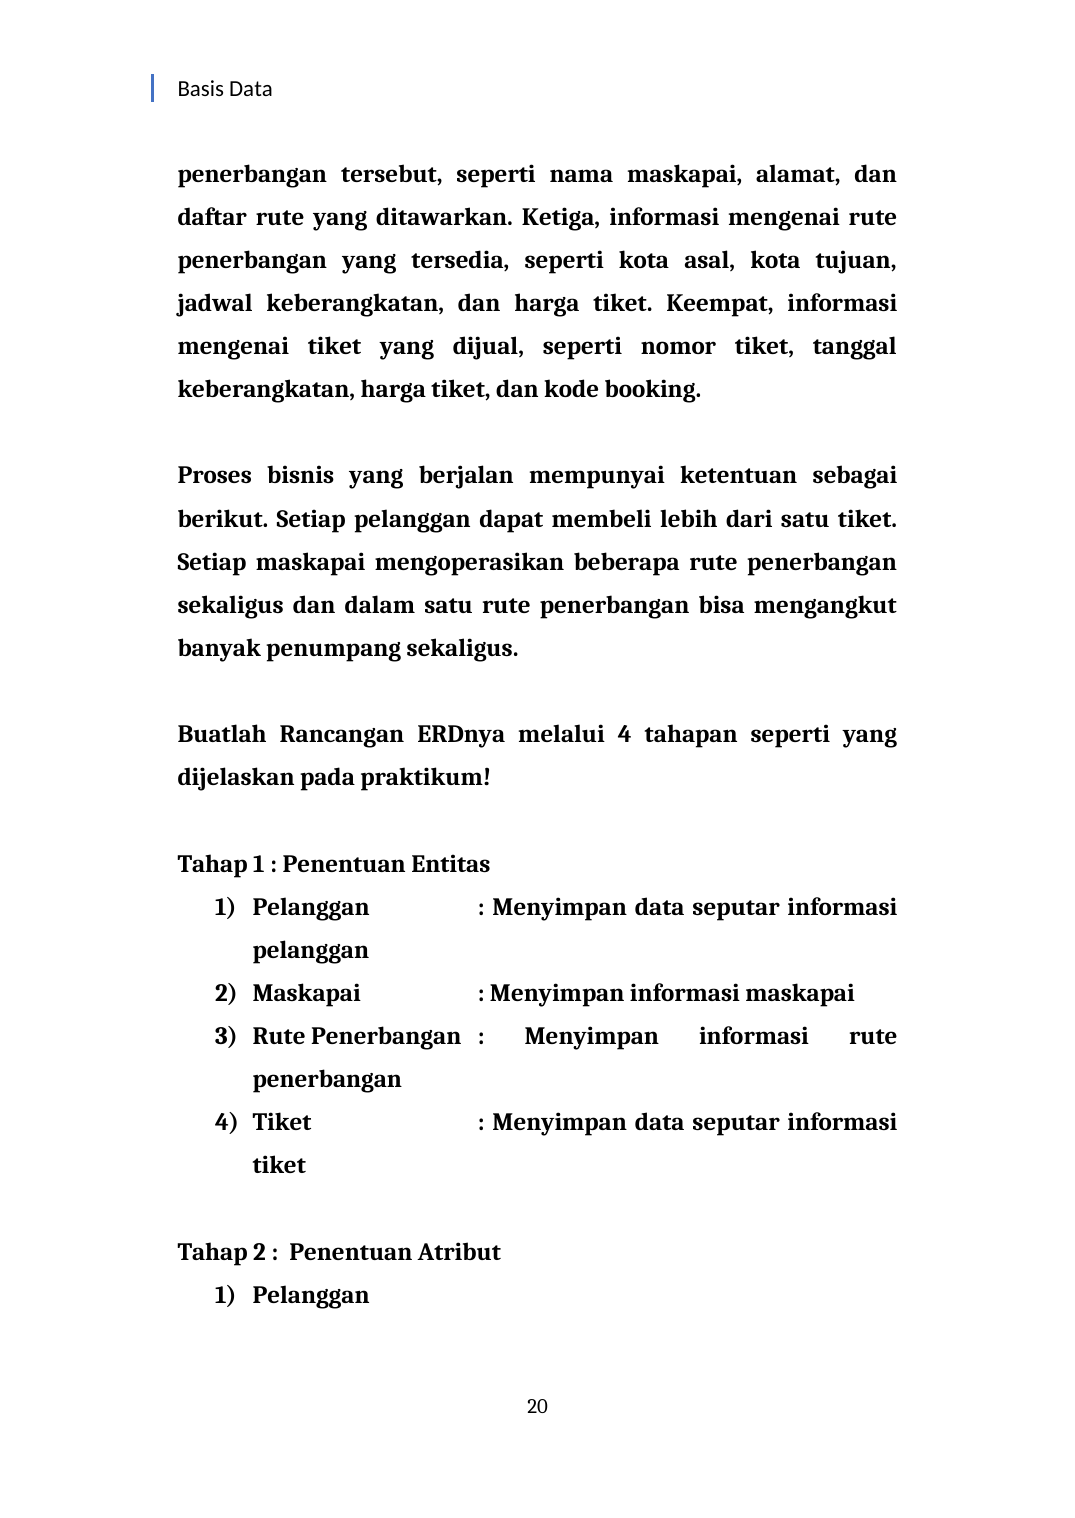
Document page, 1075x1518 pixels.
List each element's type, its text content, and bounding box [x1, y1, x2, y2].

list Tiket : Menyimpan data seputar informasi tiket [215, 1108, 898, 1180]
text Tahap 2 : Penentuan Atribut [177, 1238, 898, 1266]
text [177, 159, 898, 404]
list Pelanggan [215, 1281, 898, 1309]
text Proses bisnis yang berjalan mempunyai ketentuan sebagai berikut. Setiap pelanggan dapat membeli lebih dari satu tiket. Setiap maskapai mengoperasikan beberapa rute penerbangan sekaligus dan dalam satu rute penerbangan bisa mengangkut banyak penumpang sekaligus. [177, 461, 898, 663]
text Tahap 1 : Penentuan Entitas [177, 849, 898, 878]
list Rute Penerbangan : Menyimpan informasi rute penerbangan [215, 1022, 898, 1094]
text Buatlah Rancangan ERDnya melalui 4 tahapan seperti yang dijelaskan pada praktikum! [177, 720, 898, 792]
list Pelanggan : Menyimpan data seputar informasi pelanggan [215, 893, 898, 964]
list Maskapai : Menyimpan informasi maskapai [215, 979, 898, 1008]
